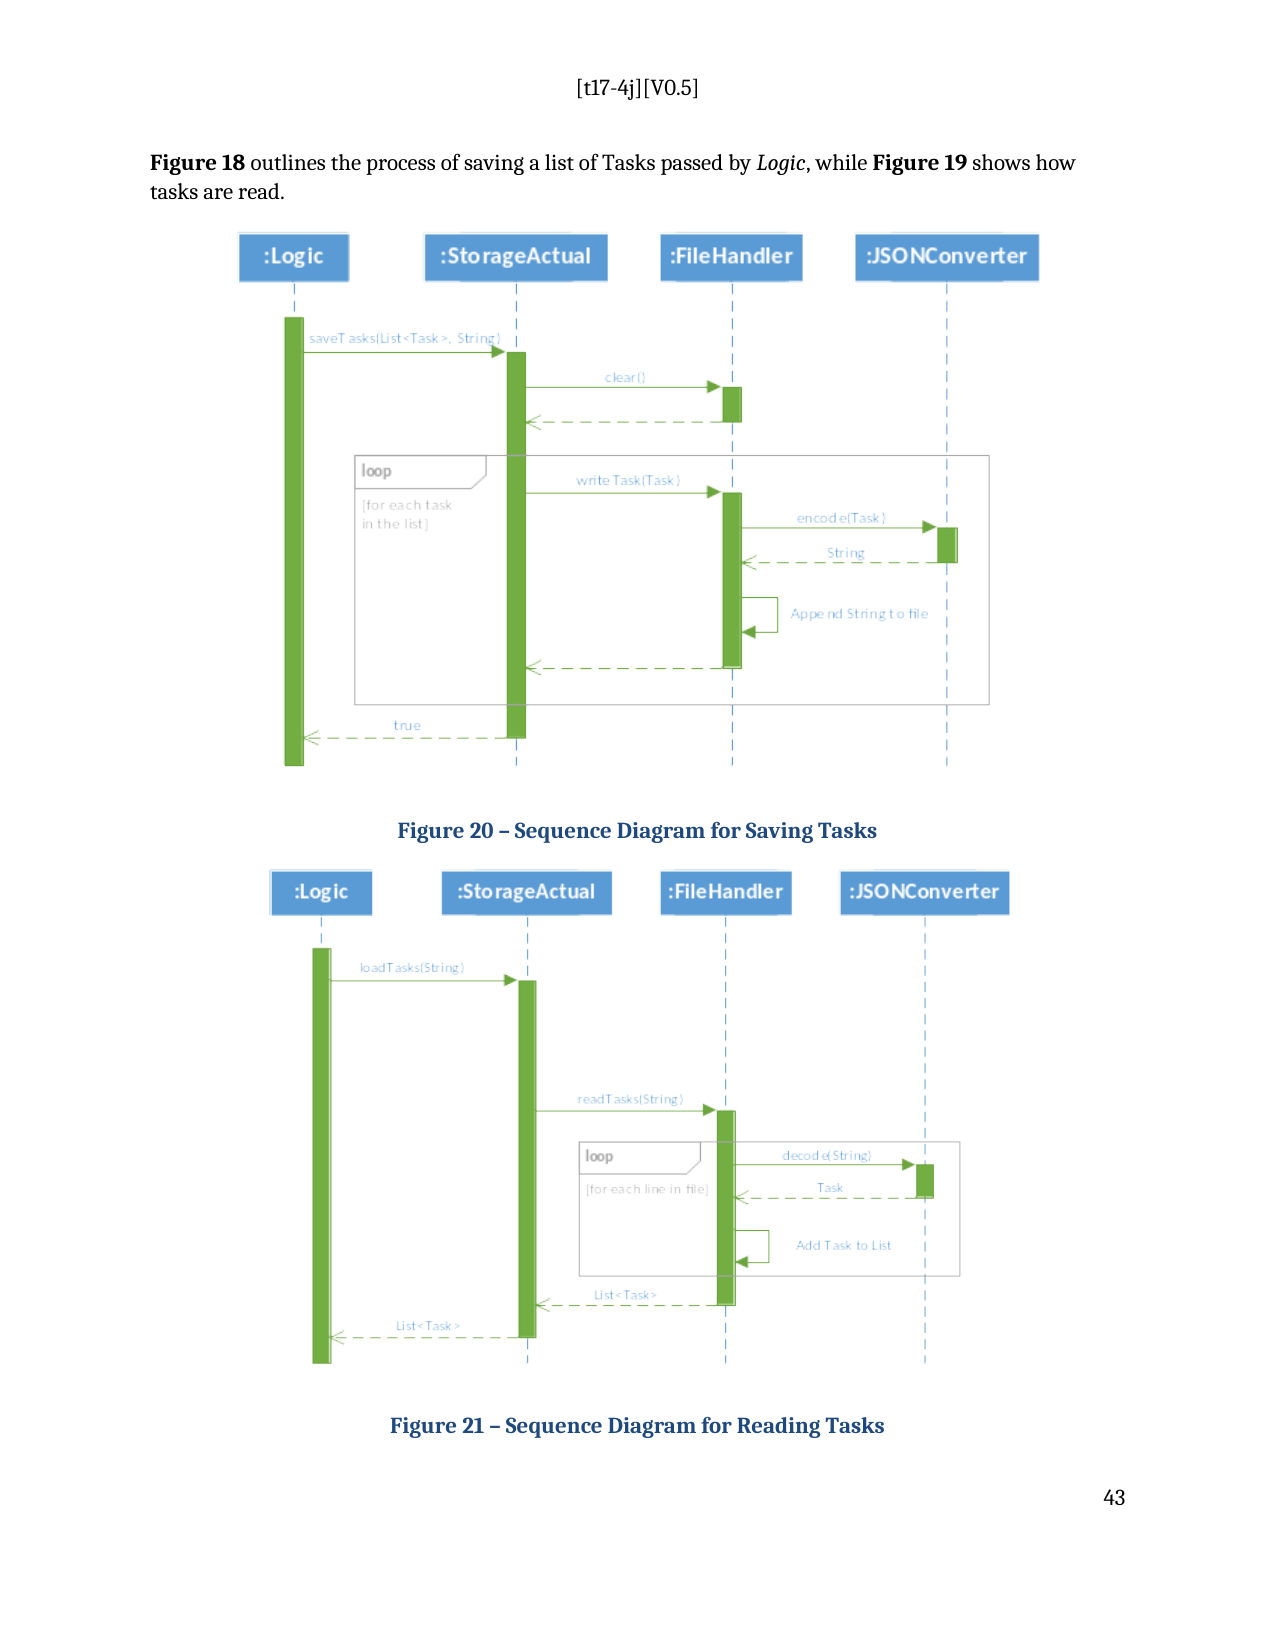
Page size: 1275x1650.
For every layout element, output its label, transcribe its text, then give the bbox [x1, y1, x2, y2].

text Figure 18 outlines the process of saving a list of Tasks passed by Logic, while Figure 19 shows how tasks are read. [150, 150, 1125, 205]
